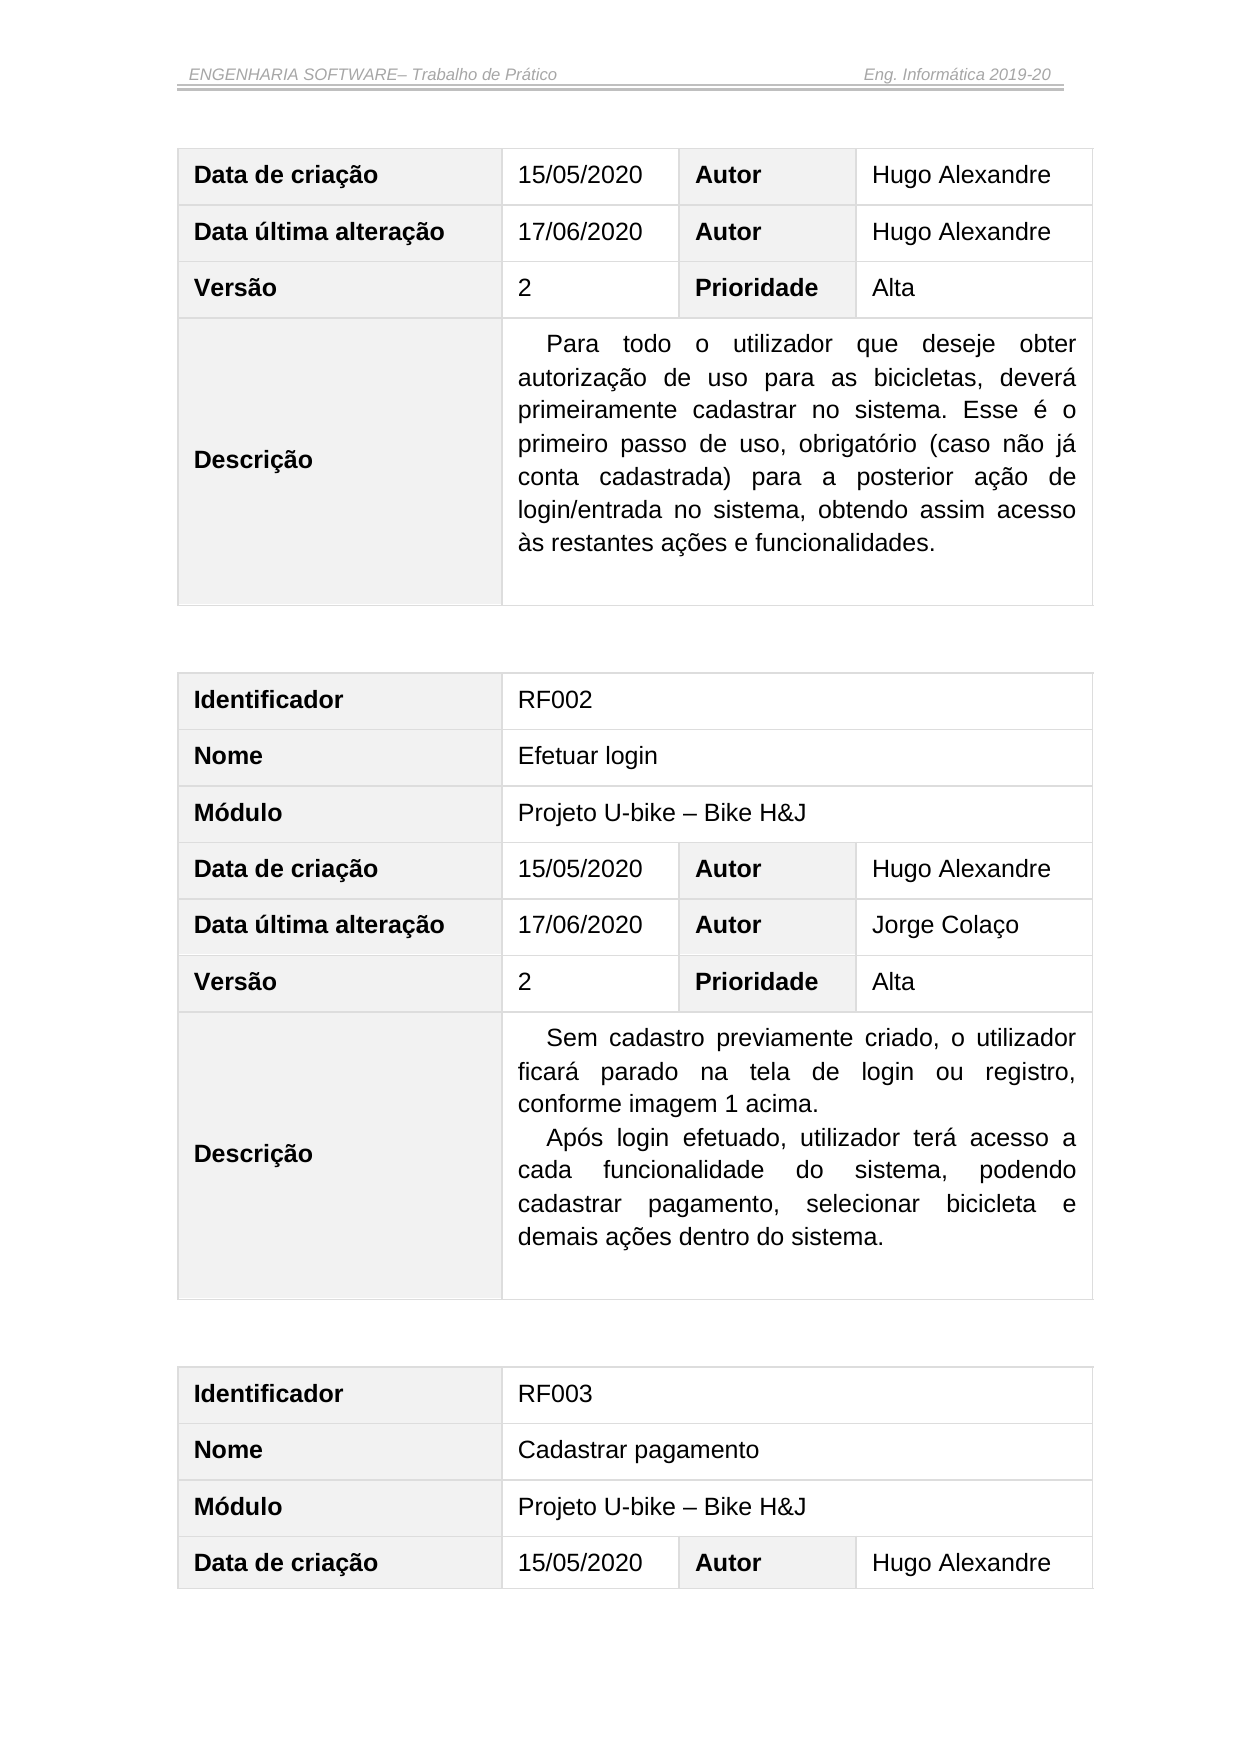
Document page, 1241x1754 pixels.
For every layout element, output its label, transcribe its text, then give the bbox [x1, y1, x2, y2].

table_cell 17/06/2020 [503, 900, 678, 954]
table_cell Hugo Alexandre [857, 1537, 1092, 1588]
table_cell Data última alteração [179, 900, 501, 954]
table_cell Efetuar login [503, 730, 1092, 785]
table_cell Data de criação [179, 149, 501, 204]
table_header Identificador [179, 1368, 501, 1423]
table_cell Autor [680, 1537, 855, 1588]
table_cell Prioridade [680, 262, 855, 317]
table_cell Módulo [179, 787, 501, 842]
table_cell Alta [857, 956, 1092, 1011]
table_cell 15/05/2020 [503, 149, 678, 204]
table_cell Descrição [179, 1013, 501, 1298]
table_cell Alta [857, 262, 1092, 317]
table_cell Hugo Alexandre [857, 206, 1092, 261]
table_cell Prioridade [680, 956, 855, 1011]
table_cell Data de criação [179, 843, 501, 898]
table_header RF002 [503, 674, 1092, 729]
table_cell Autor [680, 843, 855, 898]
table_cell Hugo Alexandre [857, 149, 1092, 204]
table_cell Versão [179, 956, 501, 1011]
table_cell Cadastrar pagamento [503, 1424, 1092, 1479]
table_cell Projeto U-bike – Bike H&J [503, 787, 1092, 842]
table_cell Hugo Alexandre [857, 843, 1092, 898]
table_cell Sem cadastro previamente criado, o utilizador ficará parado na tela de login ou registro, conforme imagem 1 acima. Após login efetuado, utilizador terá acesso a cada funcionalidade do sistema, podendo cadastrar pagamento, selecionar bicicleta e demais ações dentro do sistema. [503, 1013, 1092, 1298]
table_cell 17/06/2020 [503, 206, 678, 261]
table_cell Autor [680, 206, 855, 261]
table_header Identificador [179, 674, 501, 729]
table_cell Jorge Colaço [857, 900, 1092, 954]
table_cell 2 [503, 262, 678, 317]
table_cell Projeto U-bike – Bike H&J [503, 1481, 1092, 1536]
table_cell Autor [680, 149, 855, 204]
table_cell Autor [680, 900, 855, 954]
table_cell Para todo o utilizador que deseje obter autorização de uso para as bicicletas, deverá primeiramente cadastrar no sistema. Esse é o primeiro passo de uso, obrigatório (caso não já conta cadastrada) para a posterior ação de login/entrada no sistema, obtendo assim acesso às restantes ações e funcionalidades. [503, 319, 1092, 604]
table_cell Data de criação [179, 1537, 501, 1588]
table_cell 15/05/2020 [503, 843, 678, 898]
table_cell Descrição [179, 319, 501, 604]
table_cell Nome [179, 1424, 501, 1479]
table_cell Data última alteração [179, 206, 501, 261]
table_cell 15/05/2020 [503, 1537, 678, 1588]
table_header RF003 [503, 1368, 1092, 1423]
table_cell 2 [503, 956, 678, 1011]
table_cell Versão [179, 262, 501, 317]
table_cell Nome [179, 730, 501, 785]
table_cell Módulo [179, 1481, 501, 1536]
